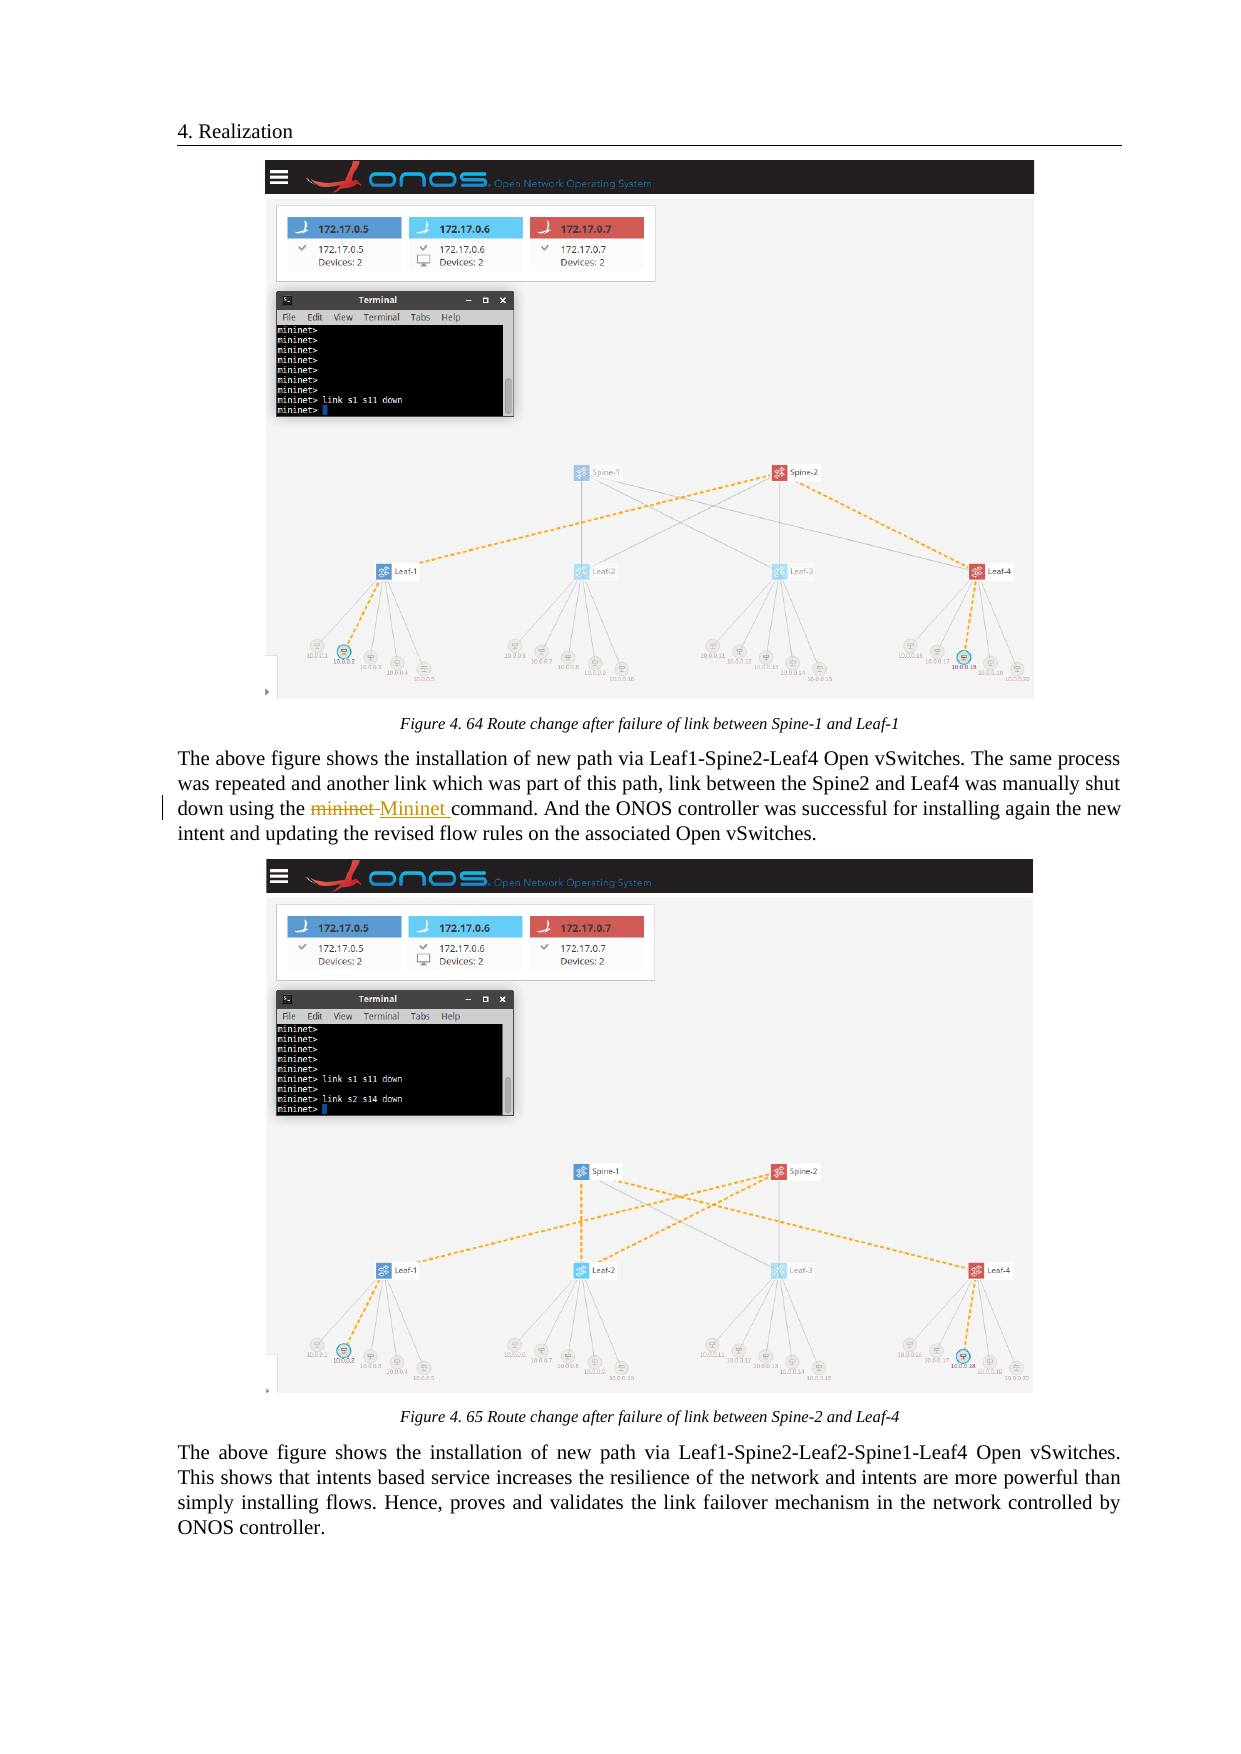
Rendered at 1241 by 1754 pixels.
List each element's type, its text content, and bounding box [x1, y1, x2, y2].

text The above figure shows the installation of new path via Leaf1-Spine2-Leaf4 Open vSwitches. The same process was repeated and another link which was part of this path, link between the Spine2 and Leaf4 was manually shut down using the command. And the ONOS controller was successful for installing again the new intent and updating the revised flow rules on the associated Open vSwitches. [177, 745, 1122, 845]
picture [265, 160, 1035, 699]
text Figure 4. 64 Route change after failure of link between Spine-1 and Leaf-1 [177, 713, 1122, 733]
text Figure 4. 65 Route change after failure of link between Spine-2 and Leaf-4 [177, 1407, 1122, 1426]
text The above figure shows the installation of new path via Leaf1-Spine2-Leaf2-Spine1-Leaf4 Open vSwitches. This shows that intents based service increases the resilience of the network and intents are more powerful than simply installing flows. Hence, proves and validates the link failover mechanism in the network controlled by ONOS controller. [177, 1439, 1122, 1539]
picture [266, 859, 1033, 1393]
